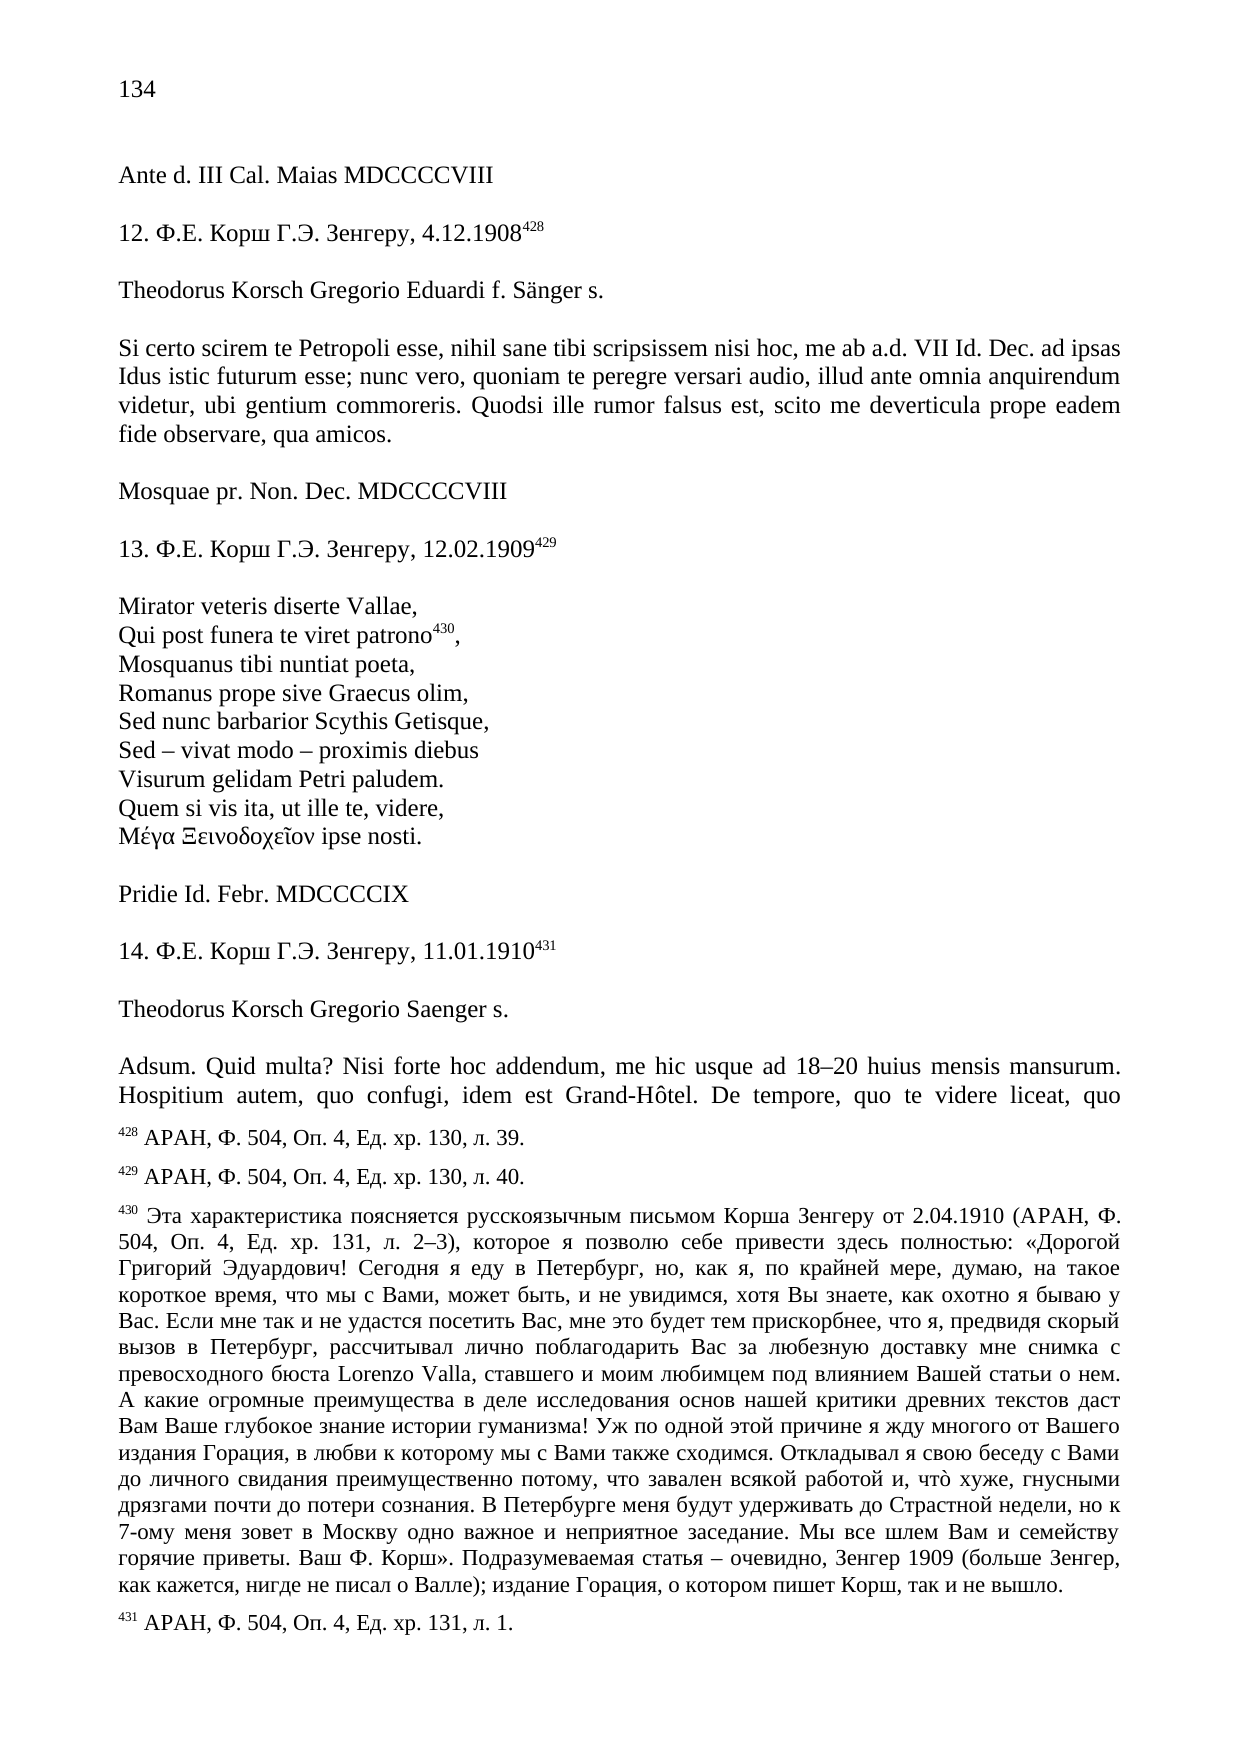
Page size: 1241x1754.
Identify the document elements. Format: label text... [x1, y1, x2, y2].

text Mirator veteris diserte Vallae, [118, 591, 1122, 620]
text Visurum gelidam Petri paludem. [118, 764, 1122, 793]
text Mosquanus tibi nuntiat poeta, [118, 649, 1122, 678]
text 13. Ф.Е. Корш Г.Э. Зенгеру, 12.02.1909 [118, 534, 1122, 563]
text Si certo scirem te Petropoli esse, nihil sane tibi scripsissem nisi hoc, me ab a.d. VII Id. Dec. ad ipsas Idus istic futurum esse; nunc vero, quoniam te peregre versari audio, illud ante omnia anquirendum videtur, ubi gentium commoreris. Quodsi ille rumor falsus est, scito me deverticula prope eadem fide observare, qua amicos. [118, 333, 1122, 448]
text Romanus prope sive Graecus olim, [118, 678, 1122, 706]
text Quem si vis ita, ut ille te, videre, [118, 793, 1122, 821]
text Theodorus Korsch Gregorio Eduardi f. Sänger s. [118, 275, 1122, 304]
text Pridie Id. Febr. MDCCCCIX [118, 879, 1122, 908]
text 14. Ф.Е. Корш Г.Э. Зенгеру, 11.01.1910 [118, 936, 1122, 965]
text Theodorus Korsch Gregorio Saenger s. [118, 994, 1122, 1023]
text Sed nunc barbarior Scythis Getisque, [118, 706, 1122, 735]
text Sed – vivat modo – proximis diebus [118, 735, 1122, 764]
text Ante d. III Cal. Maias MDCCCCVIII [118, 160, 1122, 189]
text Μέγα Ξεινοδοχεῖον ipse nosti. [118, 821, 1122, 850]
text Mosquae pr. Non. Dec. MDCCCCVIII [118, 476, 1122, 505]
text Qui post funera te viret patrono, [118, 620, 1122, 649]
text Adsum. Quid multa? Nisi forte hoc addendum, me hic usque ad 18–20 huius mensis mansurum. Hospitium autem, quo confugi, idem est Grand-Hôtel. De tempore, quo te videre liceat, quo maturius me certiorem feceris, eo facilius id efficere potero, ut eius diei vespertinis horis ab omnibus omnino negotiis liber sim. [118, 1051, 1122, 1109]
text 12. Ф.Е. Корш Г.Э. Зенгеру, 4.12.1908 [118, 218, 1122, 246]
